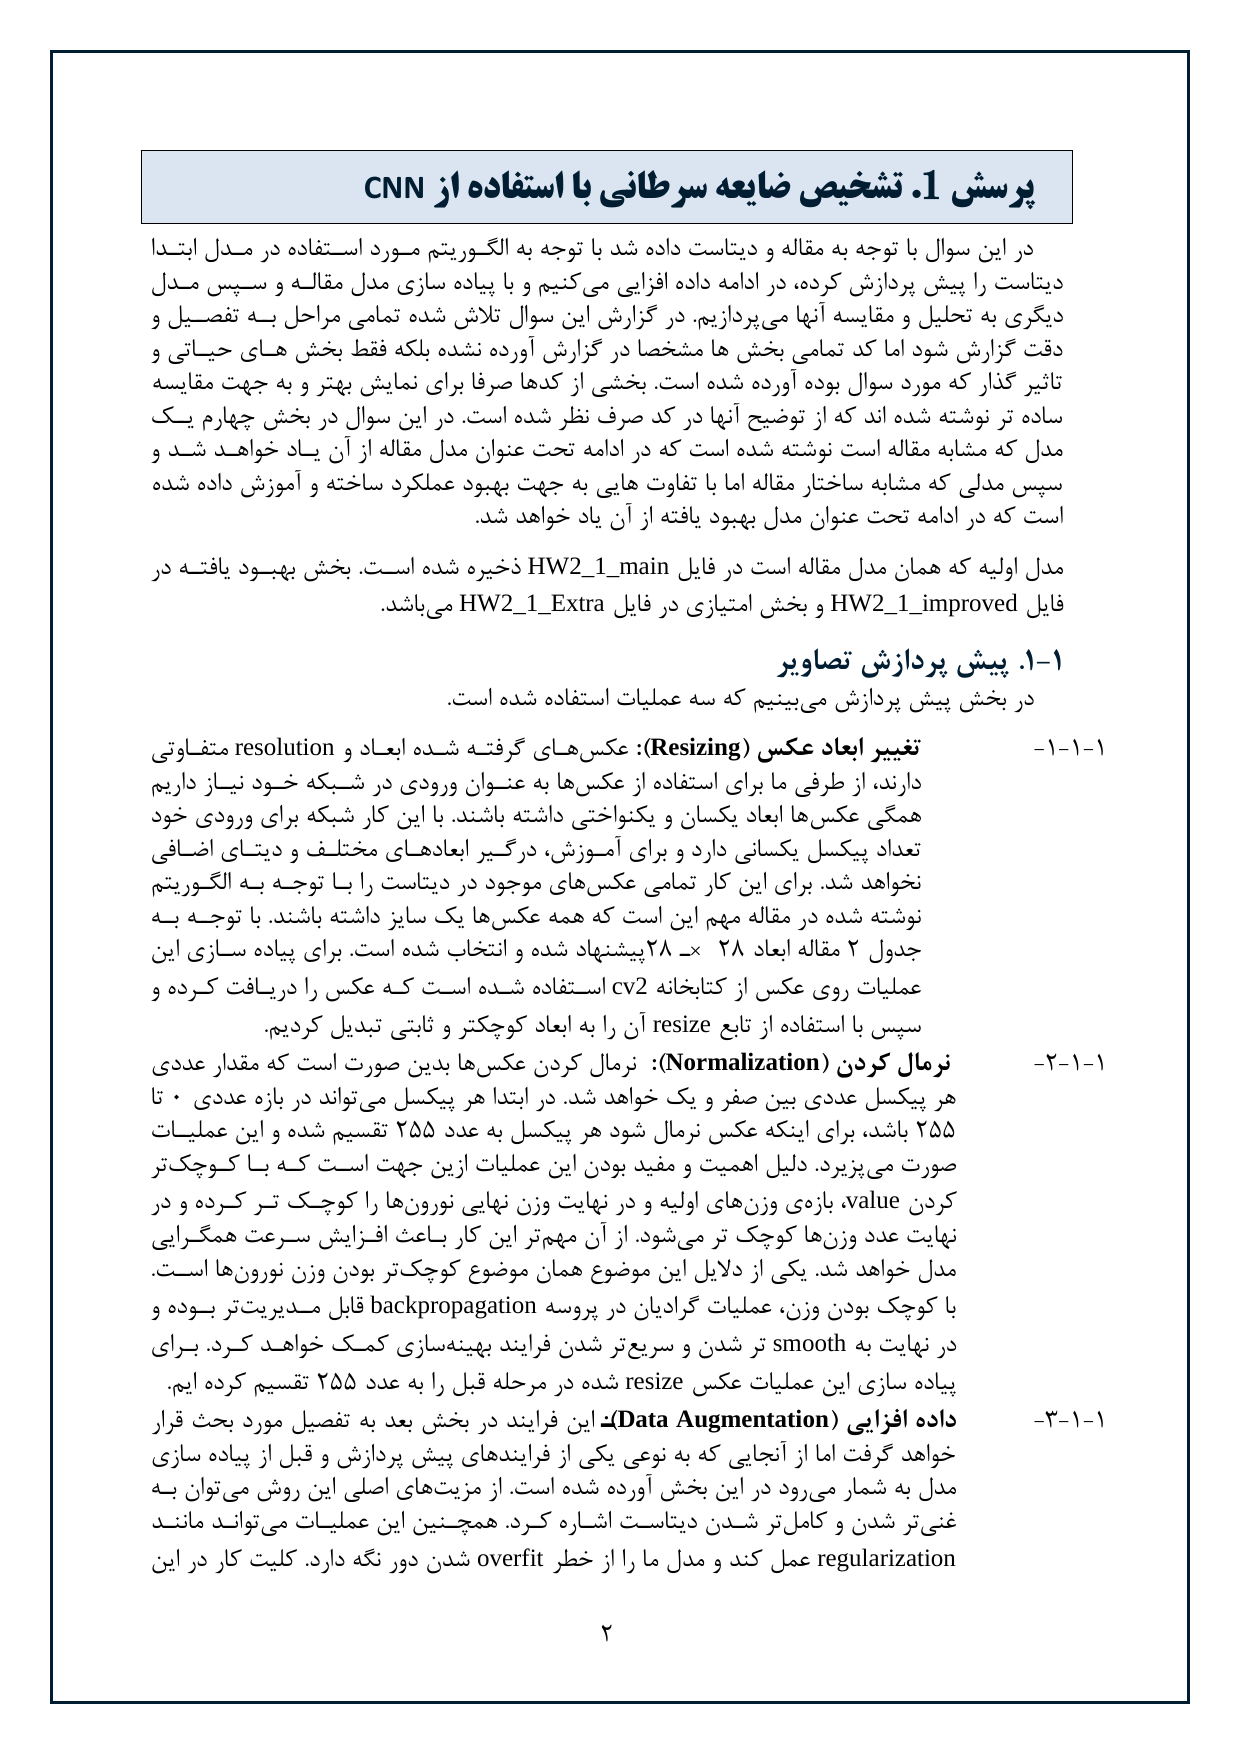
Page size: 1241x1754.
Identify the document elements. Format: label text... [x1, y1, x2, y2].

list نرمال کردن (Normalization): نرمال کردن عکس‌ها بدین صورت است که مقدار عددی هر پیکسل عددی بین صفر و یک خواهد شد. در ابتدا هر پیکسل می‌تواند در بازه عددی 0 تا 255 باشد، برای اینکه عکس نرمال شود هر پیکسل به عدد 255 تقسیم شده و این عملیات صورت می‌پزیرد. دلیل اهمیت و مفید بودن این عملیات ازین جهت است که با کوچک‌تر کردن value، بازه‌ی وزن‌های اولیه و در نهایت وزن نهایی نورون‌ها را کوچک تر کرده و در نهایت عدد وزن‌ها کوچک تر می‌شود. از آن مهم‌تر این کار باعث افزایش سرعت همگرایی مدل خواهد شد. یکی از دلایل این موضوع همان موضوع کوچک‌تر بودن وزن نورون‌ها است. با کوچک بودن وزن، عملیات گرادیان در پروسه backpropagation قابل مدیریت‌تر بوده و در نهایت به smooth تر شدن و سریع‌تر شدن فرایند بهینه‌سازی کمک خواهد کرد. برای پیاده سازی این عملیات عکس resize شده در مرحله قبل را به عدد 255 تقسیم کرده ایم. [150, 1047, 1034, 1399]
subtitle پرسش 1. تشخیص ضایعه سرطانی با استفاده از CNN [142, 151, 1072, 223]
text مدل اولیه که همان مدل مقاله است در فایل HW2_1_main ذخیره شده است. بخش بهبود یافته در فایل HW2_1_improved و بخش امتیازی در فایل HW2_1_Extra می‌باشد. [150, 551, 1063, 622]
list تغییر ابعاد عکس (Resizing): عکس‌های گرفته شده ابعاد و resolution متفاوتی دارند، از طرفی ما برای استفاده از عکس‌ها به عنوان ورودی در شبکه خود نیاز داریم همگی عکس‌ها ابعاد یکسان و یکنواختی داشته باشند. با این کار شبکه برای ورودی خود تعداد پیکسل یکسانی دارد و برای آموزش، درگیر ابعادهای مختلف و دیتای اضافی نخواهد شد. برای این کار تمامی عکس‌های موجود در دیتاست را با توجه به الگوریتم نوشته شده در مقاله مهم این است که همه عکس‎‌ها یک سایز داشته باشند. با توجه به جدول 2 مقاله ابعاد 28 × 28پیشنهاد شده و انتخاب شده است. برای پیاده سازی این عملیات روی عکس از کتابخانه cv2 استفاده شده است که عکس را دریافت کرده و سپس با استفاده از تابع resize آن را به ابعاد کوچکتر و ثابتی تبدیل کردیم. [150, 732, 1034, 1042]
subtitle ۱-1. پیش پردازش تصاویر [150, 648, 1063, 681]
text در بخش پیش پردازش می‌بینیم که سه عملیات استفاده شده است. [150, 686, 1063, 715]
text در این سوال با توجه به مقاله و دیتاست داده شد با توجه به الگوریتم مورد استفاده در مدل ابتدا دیتاست را پیش پردازش کرده، در ادامه داده افزایی می‌کنیم و با پیاده سازی مدل مقاله و سپس مدل دیگری به تحلیل و مقایسه آنها می‌پردازیم. در گزارش این سوال تلاش شده تمامی مراحل به تفصیل و دقت گزارش شود اما کد تمامی بخش ها مشخصا در گزارش آورده نشده بلکه فقط بخش های حیاتی و تاثیر گذار که مورد سوال بوده آورده شده است. بخشی از کدها صرفا برای نمایش بهتر و به جهت مقایسه ساده تر نوشته شده اند که از توضیح آنها در کد صرف نظر شده است. در این سوال در بخش چهارم یک مدل که مشابه مقاله است نوشته شده است که در ادامه تحت عنوان مدل مقاله از آن یاد خواهد شد و سپس مدلی که مشابه ساختار مقاله اما با تفاوت هایی به جهت بهبود عملکرد ساخته و آموزش داده شده است که در ادامه تحت عنوان مدل بهبود یافته از آن یاد خواهد شد. [150, 236, 1063, 534]
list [150, 1404, 1034, 1576]
